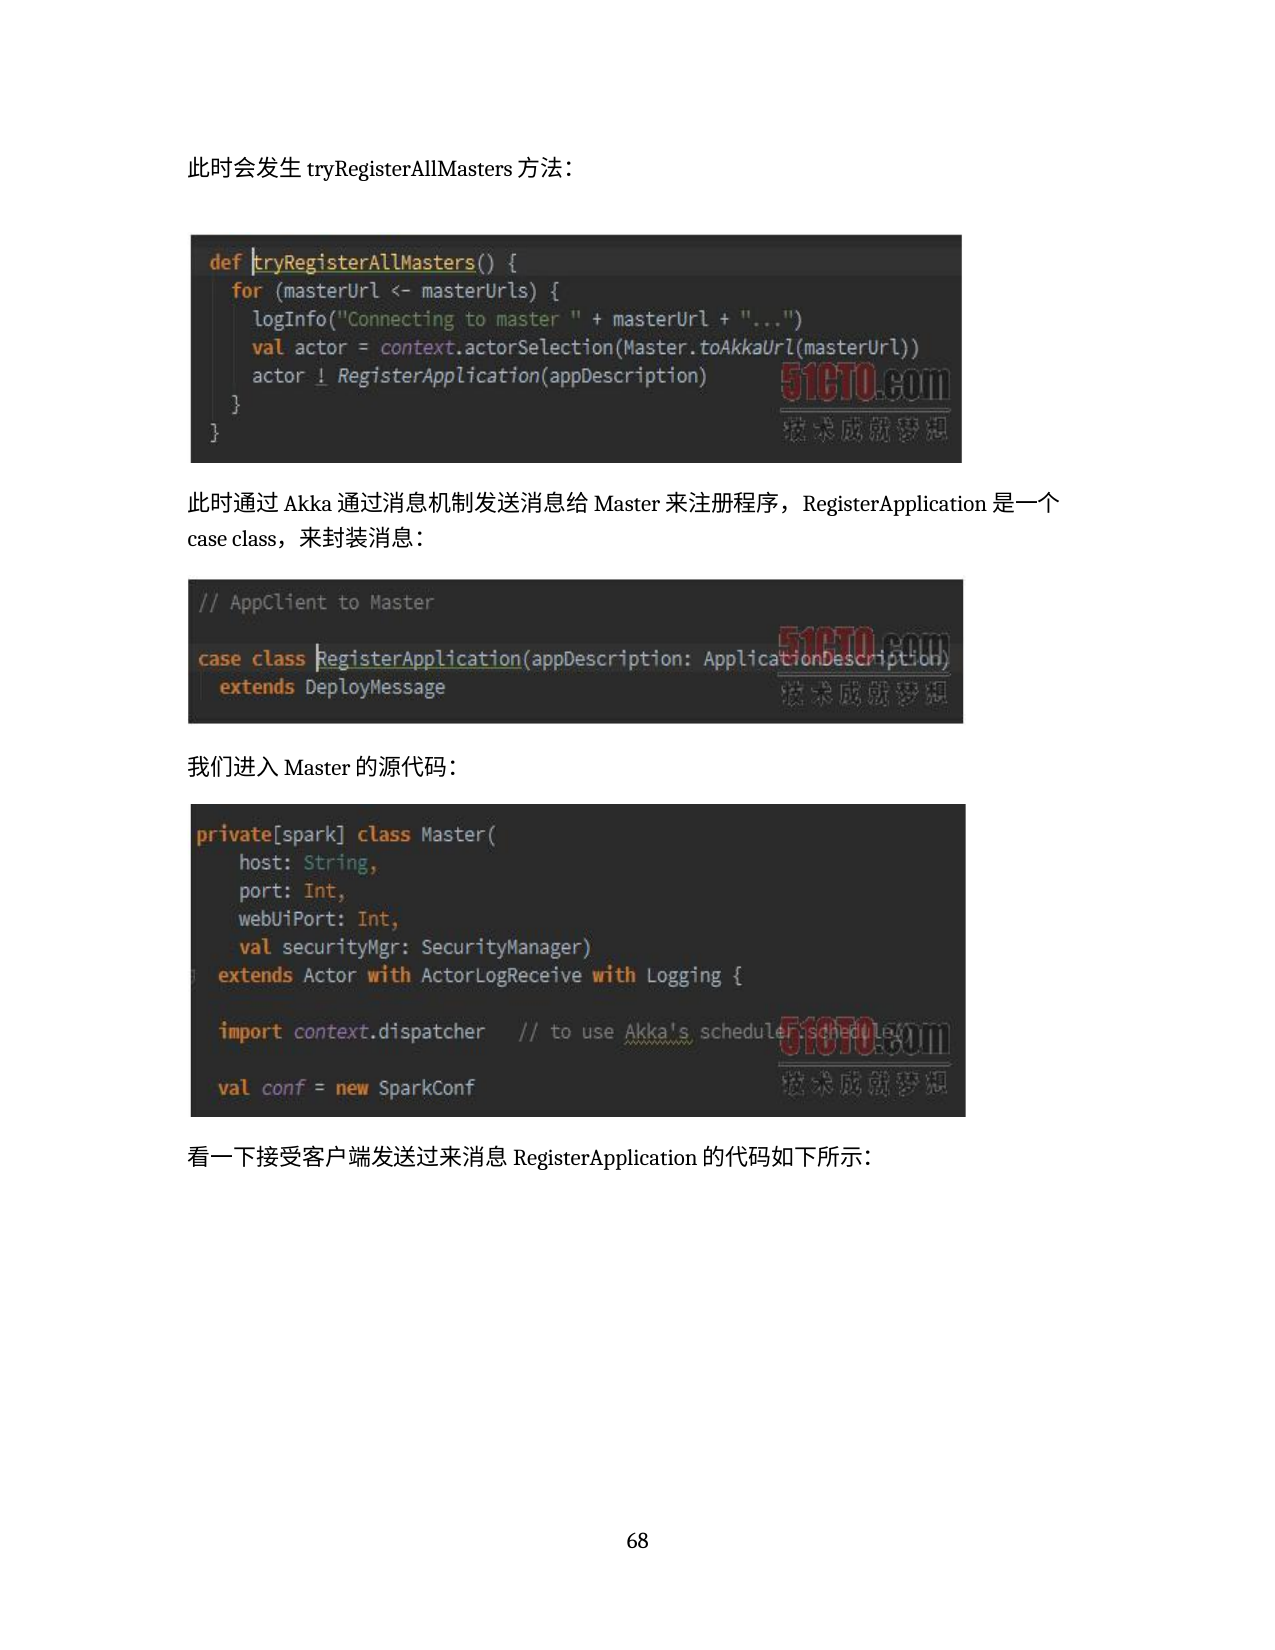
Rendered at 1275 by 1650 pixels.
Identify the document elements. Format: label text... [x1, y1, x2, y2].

text 此时会发生tryRegisterAllMasters方法： [187, 150, 1087, 211]
text 看一下接受客户端发送过来消息RegisterApplication的代码如下所示： [187, 1139, 1087, 1172]
text 此时通过Akka通过消息机制发送消息给Master来注册程序，RegisterApplication是一个case class，来封装消息： [187, 485, 1087, 553]
picture [187, 804, 966, 1117]
picture [187, 575, 966, 727]
picture [187, 232, 966, 463]
text 我们进入Master的源代码： [187, 749, 1087, 782]
